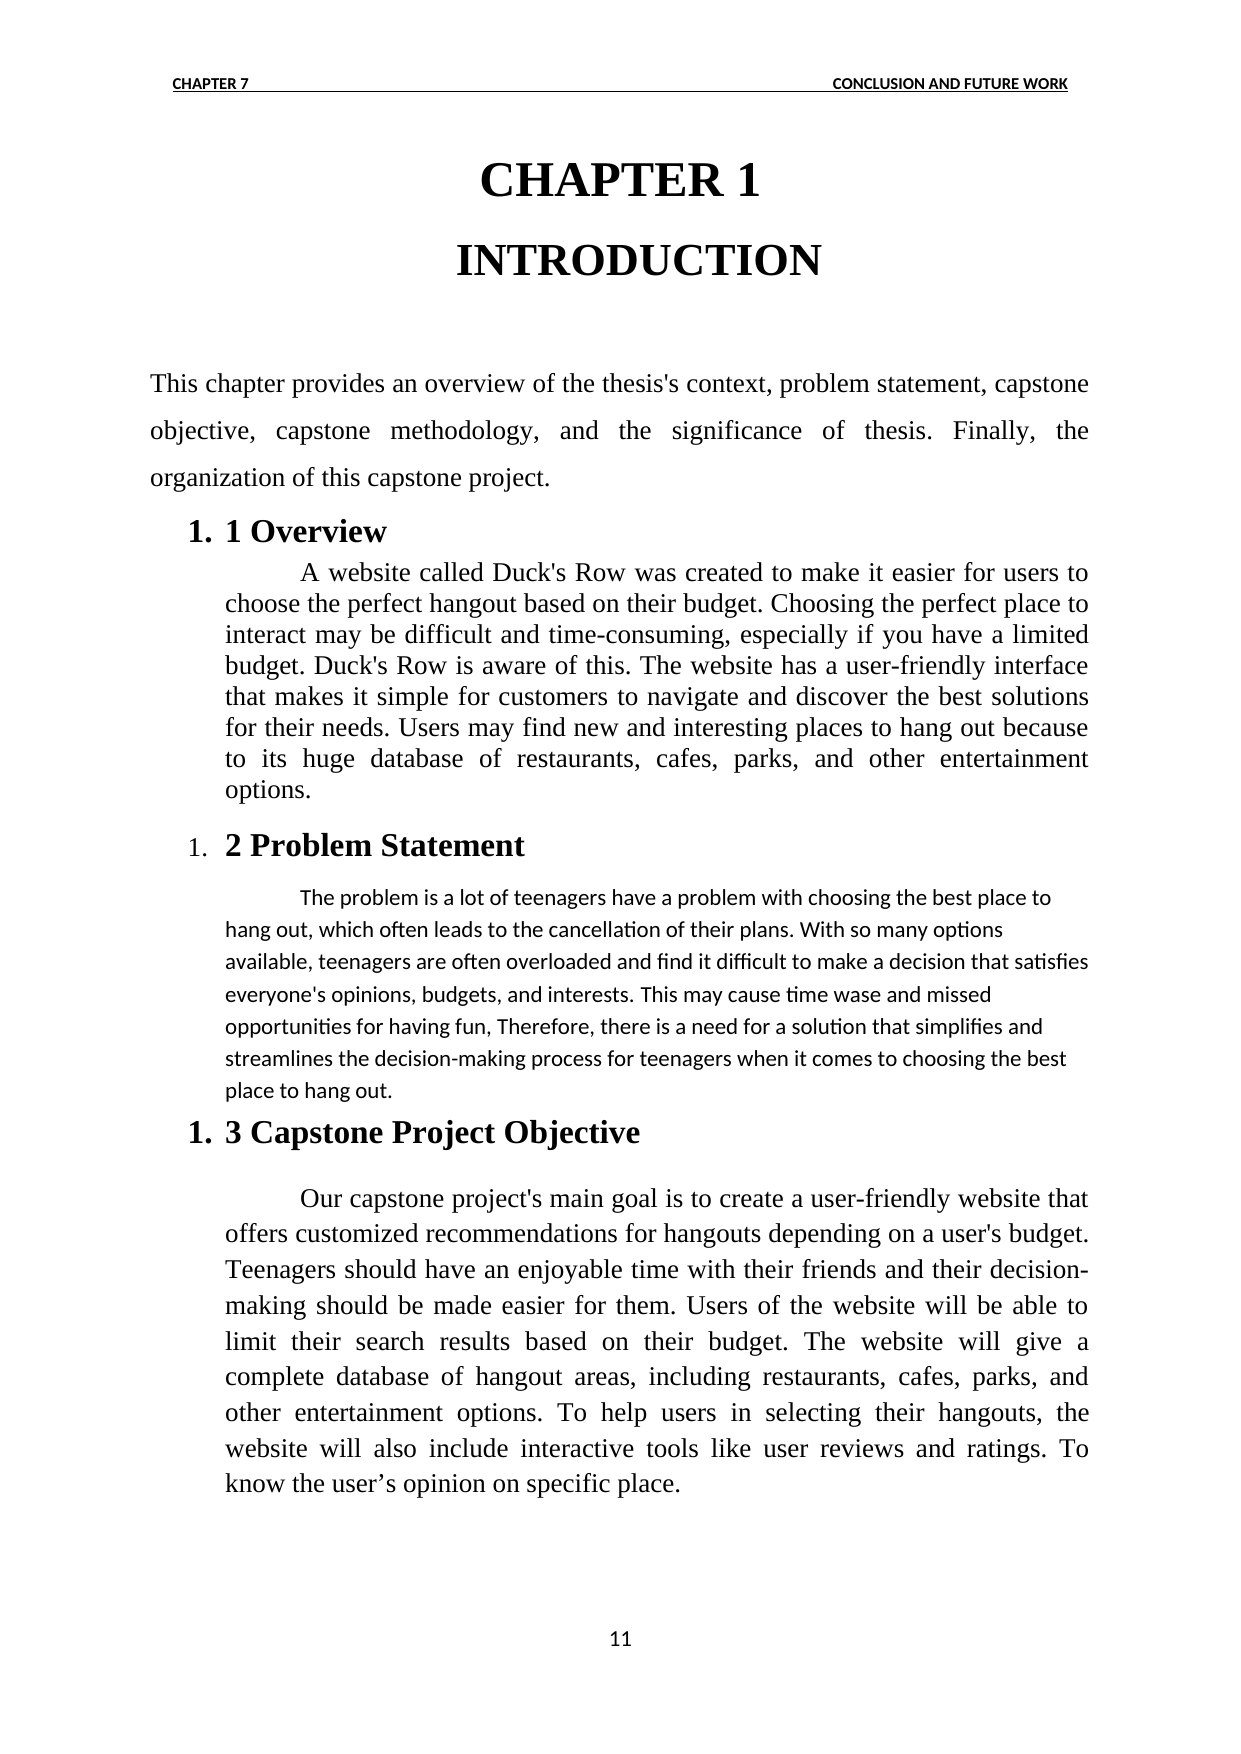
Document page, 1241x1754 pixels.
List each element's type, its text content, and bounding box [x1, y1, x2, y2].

text This chapter provides an overview of the thesis's context, problem statement, capstone objective, capstone methodology, and the significance of thesis. Finally, the organization of this capstone project. [150, 367, 1090, 492]
subtitle INTRODUCTION [187, 232, 1090, 285]
subtitle 3 Capstone Project Objective [187, 1113, 1090, 1151]
text A website called Duck's Row was created to make it easier for users to choose the perfect hangout based on their budget. Choosing the perfect place to interact may be difficult and time-consuming, especially if you have a limited budget. Duck's Row is aware of this. The website has a user-friendly interface that makes it simple for customers to navigate and discover the best solutions for their needs. Users may find new and interesting places to hang out because to its huge database of restaurants, cafes, parks, and other entertainment options. [225, 556, 1090, 805]
subtitle 1 Overview [187, 512, 1090, 550]
subtitle CHAPTER 1 [150, 150, 1090, 207]
list Our capstone project's main goal is to create a user-friendly website that offers customized recommendations for hangouts depending on a user's budget. Teenagers should have an enjoyable time with their friends and their decision-making should be made easier for them. Users of the website will be able to limit their search results based on their budget. The website will give a complete database of hangout areas, including restaurants, cafes, parks, and other entertainment options. To help users in selecting their hangouts, the website will also include interactive tools like user reviews and ratings. To know the user’s opinion on specific place. [225, 1182, 1090, 1499]
subtitle 2 Problem Statement [187, 826, 1090, 864]
text The problem is a lot of teenagers have a problem with choosing the best place to hang out, which often leads to the cancellation of their plans. With so many options available, teenagers are often overloaded and find it difficult to make a decision that satisfies everyone's opinions, budgets, and interests. This may cause time wase and missed opportunities for having fun, Therefore, there is a need for a solution that simplifies and streamlines the decision-making process for teenagers when it comes to choosing the best place to hang out. [225, 883, 1090, 1104]
